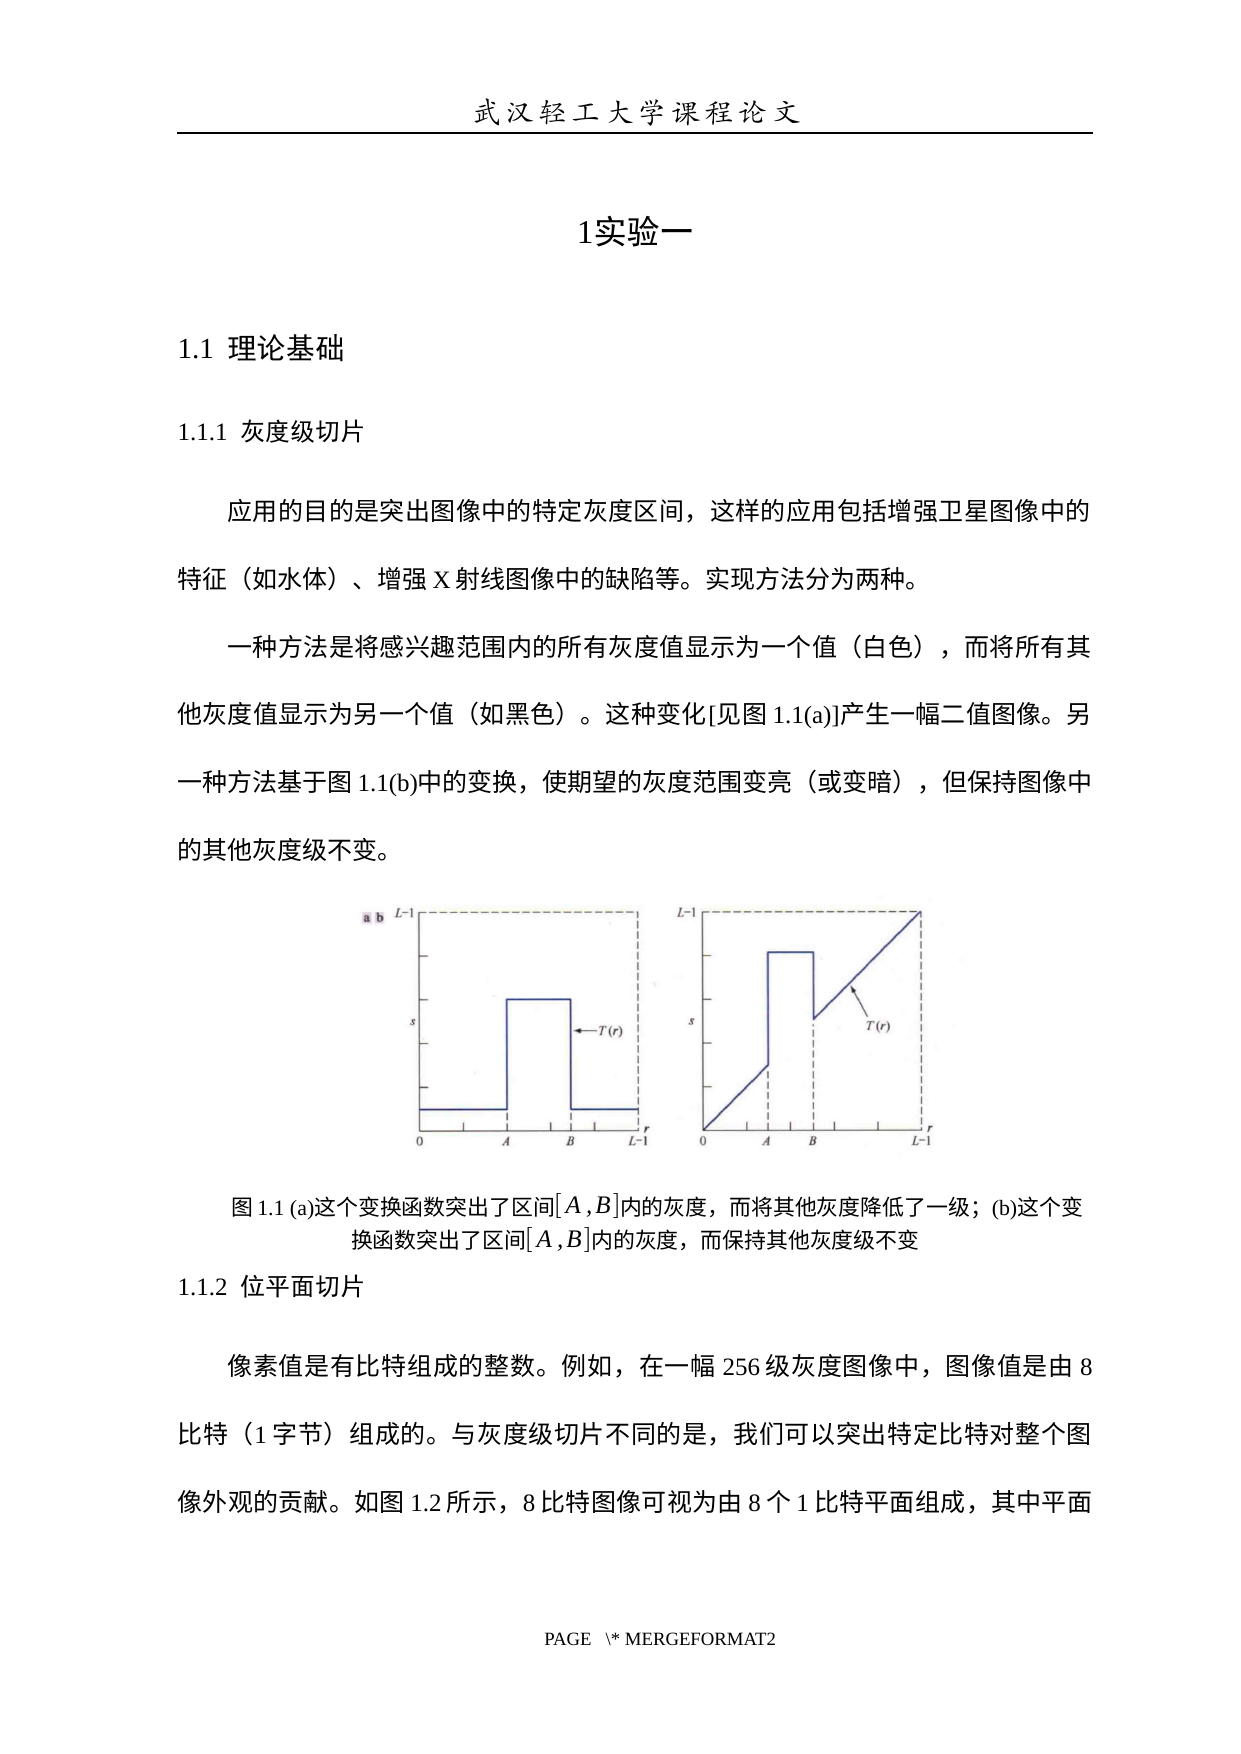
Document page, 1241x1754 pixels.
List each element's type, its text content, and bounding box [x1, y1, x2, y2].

picture [342, 882, 978, 1156]
subtitle 位平面切片 [177, 1269, 1093, 1303]
text 一种方法是将感兴趣范围内的所有灰度值显示为一个值（白色），而将所有其他灰度值显示为另一个值（如黑色）。这种变化[见图1.1(a)]产生一幅二值图像。另一种方法基于图1.1(b)中的变换，使期望的灰度范围变亮（或变暗），但保持图像中的其他灰度级不变。 [177, 611, 1093, 883]
subtitle 理论基础 [177, 313, 1093, 381]
text 图1.1 (a)这个变换函数突出了区间内的灰度，而将其他灰度降低了一级；(b)这个变换函数突出了区间内的灰度，而保持其他灰度级不变 [177, 1188, 1093, 1256]
subtitle 实验一 [177, 196, 1093, 264]
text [177, 1331, 1093, 1534]
subtitle 灰度级切片 [177, 414, 1093, 448]
text 应用的目的是突出图像中的特定灰度区间，这样的应用包括增强卫星图像中的特征（如水体）、增强X射线图像中的缺陷等。实现方法分为两种。 [177, 475, 1093, 611]
